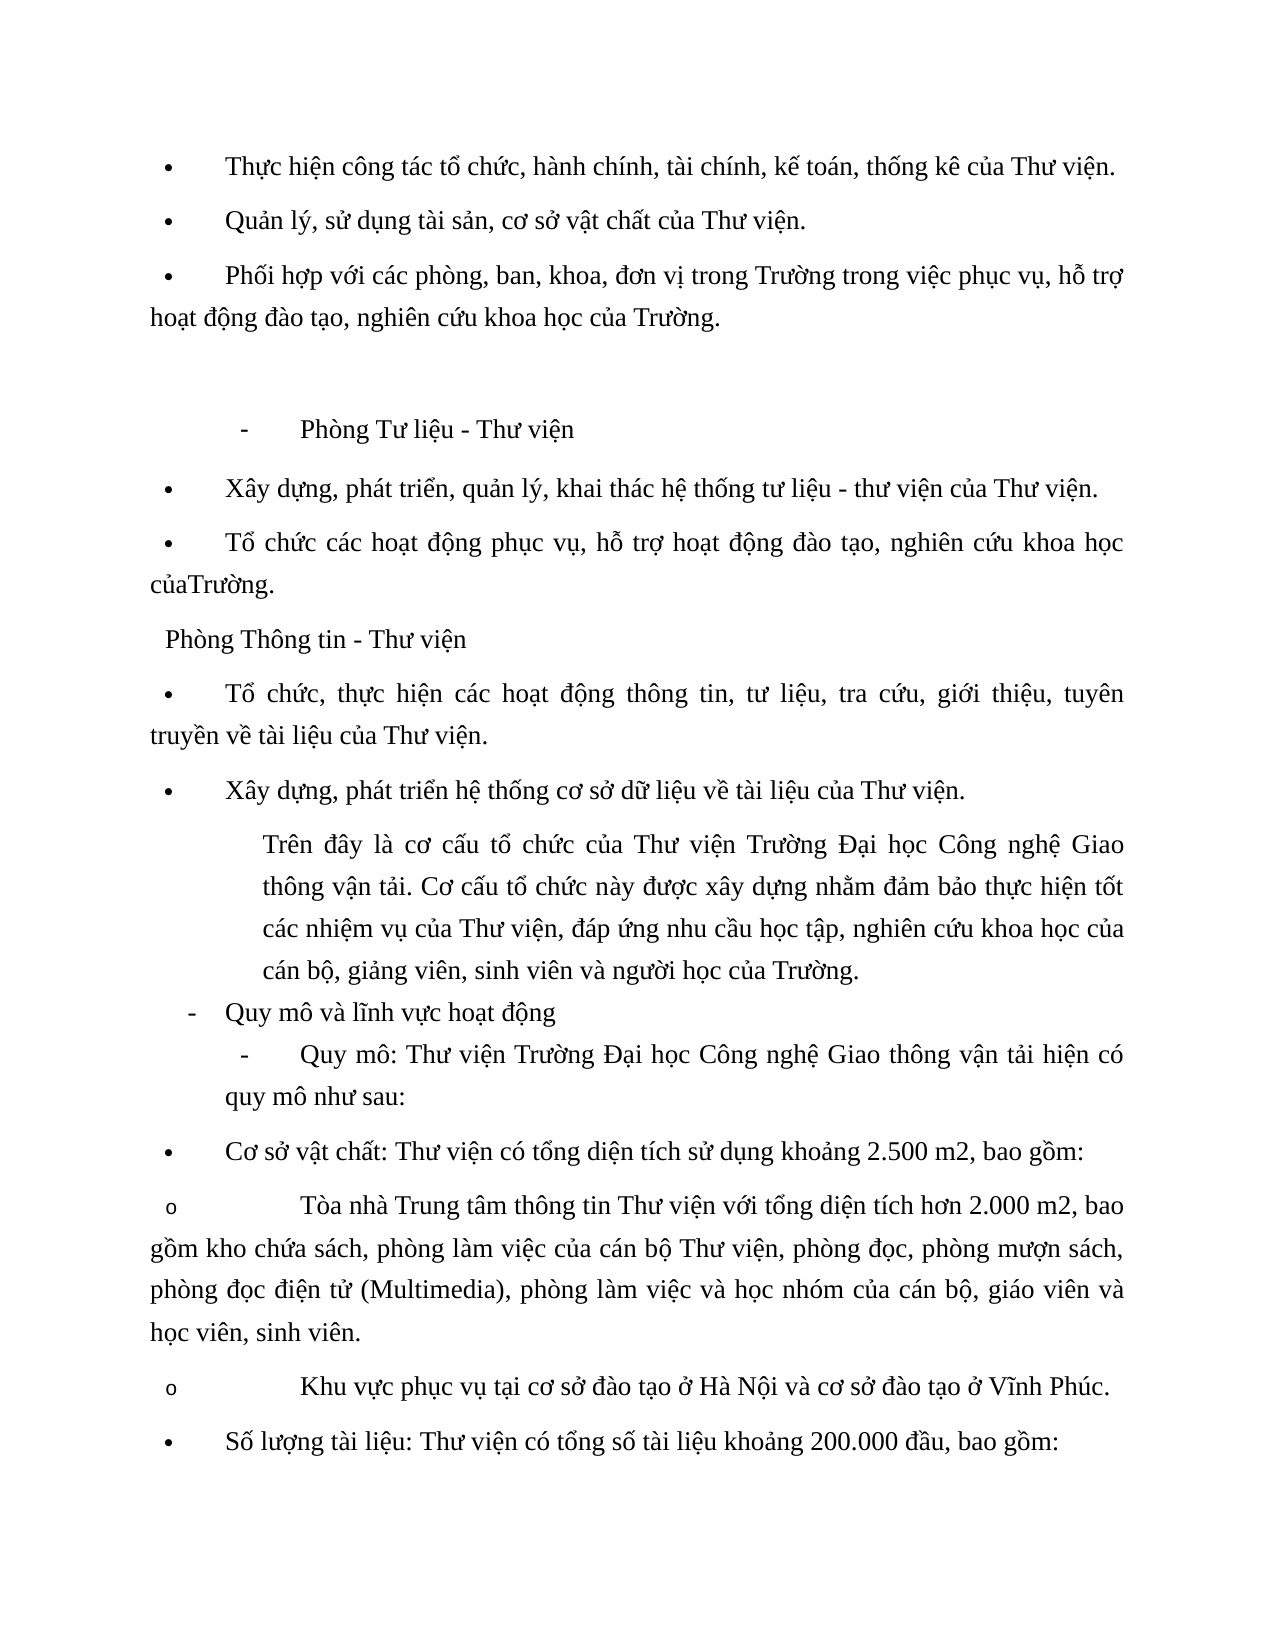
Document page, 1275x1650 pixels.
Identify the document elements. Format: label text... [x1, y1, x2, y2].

list Cơ sở vật chất: Thư viện có tổng diện tích sử dụng khoảng 2.500 m2, bao gồm: [150, 1135, 1125, 1166]
list Thực hiện công tác tổ chức, hành chính, tài chính, kế toán, thống kê của Thư viện. [150, 150, 1125, 181]
list Xây dựng, phát triển hệ thống cơ sở dữ liệu về tài liệu của Thư viện. [150, 774, 1125, 805]
text Phòng Thông tin - Thư viện [150, 623, 1125, 654]
list Xây dựng, phát triển, quản lý, khai thác hệ thống tư liệu - thư viện của Thư viện. [150, 472, 1125, 503]
list Tòa nhà Trung tâm thông tin Thư viện với tổng diện tích hơn 2.000 m2, bao gồm kho chứa sách, phòng làm việc của cán bộ Thư viện, phòng đọc, phòng mượn sách, phòng đọc điện tử (Multimedia), phòng làm việc và học nhóm của cán bộ, giáo viên và học viên, sinh viên. [150, 1189, 1125, 1347]
list Tổ chức các hoạt động phục vụ, hỗ trợ hoạt động đào tạo, nghiên cứu khoa học củaTrường. [150, 527, 1125, 600]
list Quản lý, sử dụng tài sản, cơ sở vật chất của Thư viện. [150, 204, 1125, 236]
list Quy mô và lĩnh vực hoạt động [187, 996, 1125, 1027]
list Tổ chức, thực hiện các hoạt động thông tin, tư liệu, tra cứu, giới thiệu, tuyên truyền về tài liệu của Thư viện. [150, 677, 1125, 751]
list Phòng Tư liệu - Thư viện [225, 410, 1125, 447]
list Phối hợp với các phòng, ban, khoa, đơn vị trong Trường trong việc phục vụ, hỗ trợ hoạt động đào tạo, nghiên cứu khoa học của Trường. [150, 259, 1125, 332]
list Trên đây là cơ cấu tổ chức của Thư viện Trường Đại học Công nghệ Giao thông vận tải. Cơ cấu tổ chức này được xây dựng nhằm đảm bảo thực hiện tốt các nhiệm vụ của Thư viện, đáp ứng nhu cầu học tập, nghiên cứu khoa học của cán bộ, giảng viên, sinh viên và người học của Trường. [262, 828, 1125, 986]
list Quy mô: Thư viện Trường Đại học Công nghệ Giao thông vận tải hiện có quy mô như sau: [225, 1038, 1125, 1111]
list Số lượng tài liệu: Thư viện có tổng số tài liệu khoảng 200.000 đầu, bao gồm: [150, 1425, 1125, 1456]
list Khu vực phục vụ tại cơ sở đào tạo ở Hà Nội và cơ sở đào tạo ở Vĩnh Phúc. [150, 1370, 1125, 1402]
